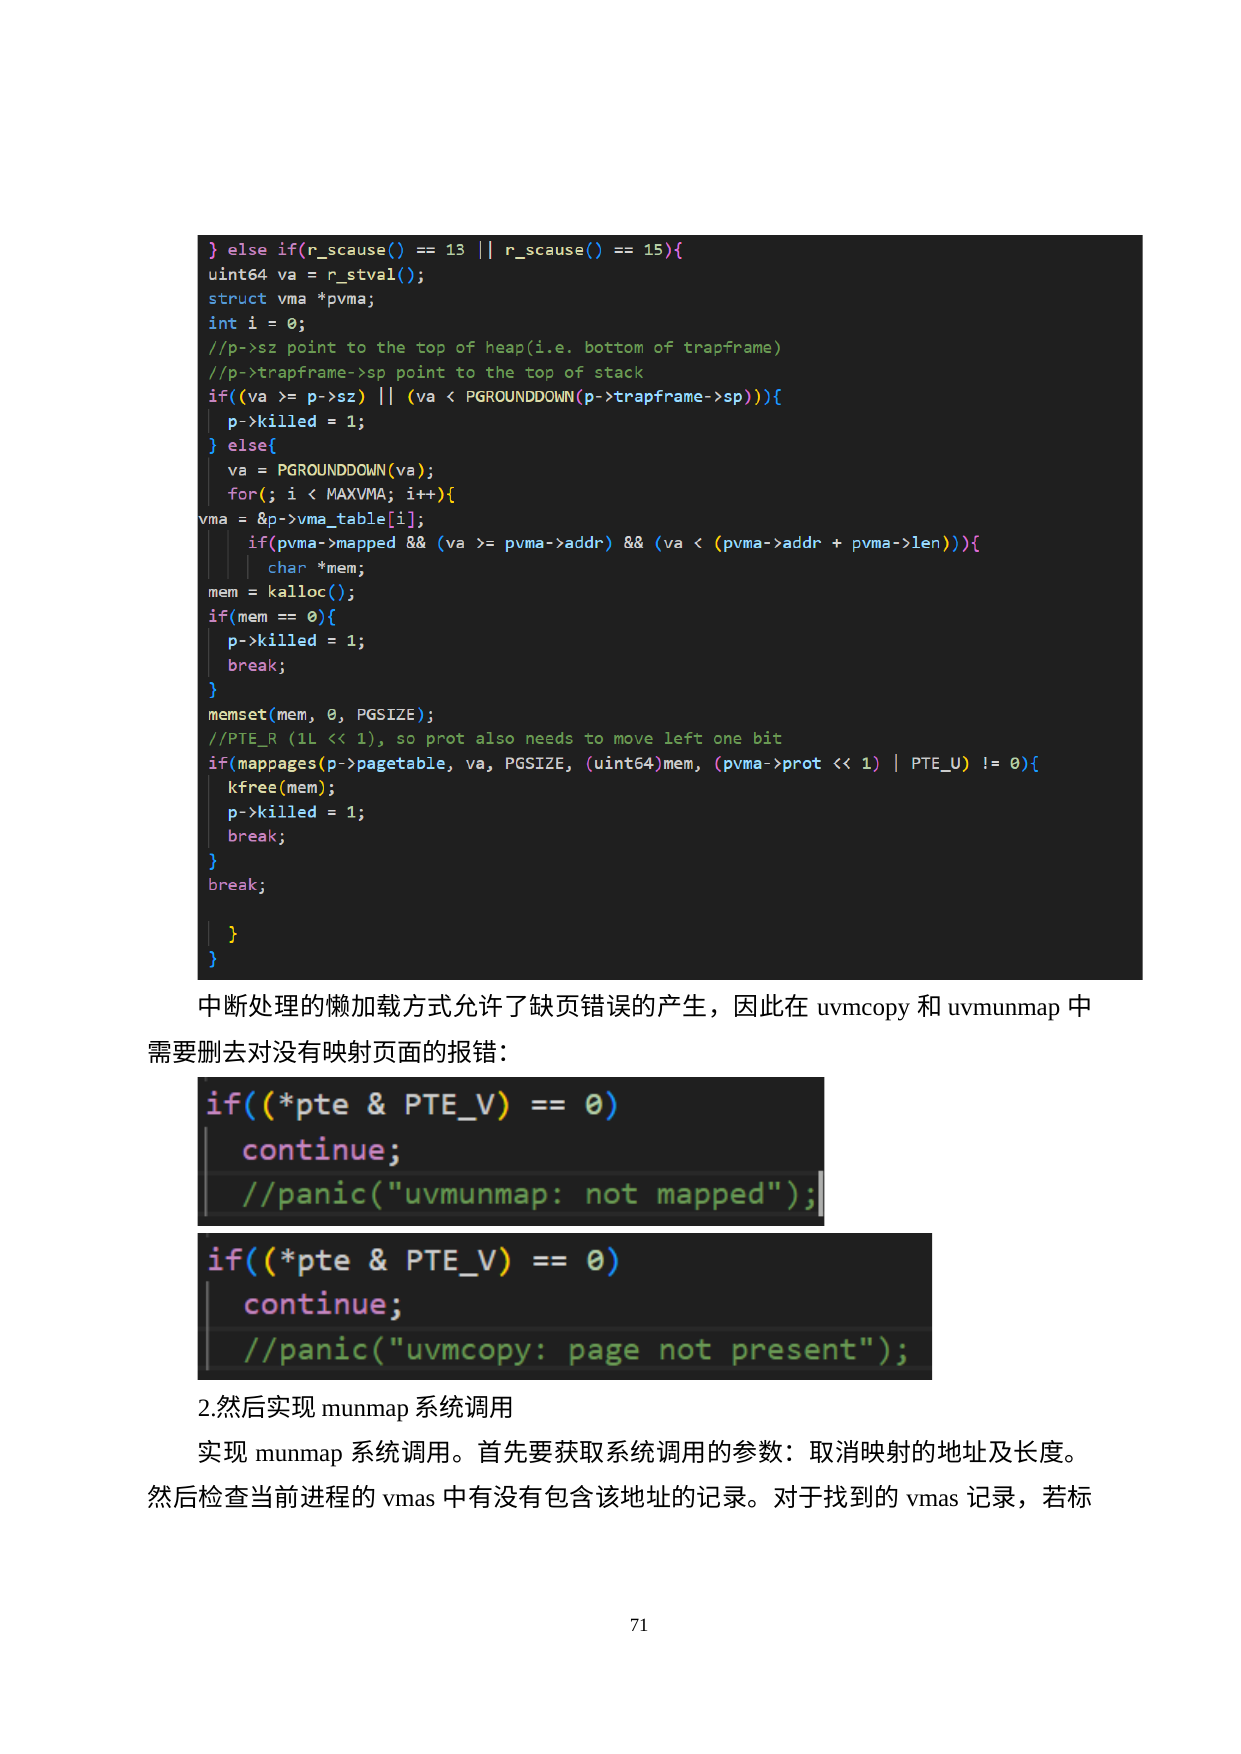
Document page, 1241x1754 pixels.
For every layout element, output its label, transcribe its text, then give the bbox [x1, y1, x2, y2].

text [148, 1432, 1092, 1514]
text 2.然后实现munmap系统调用 [148, 1387, 1092, 1423]
text 中断处理的懒加载方式允许了缺页错误的产生，因此在 uvmcopy 和uvmunmap 中需要删去对没有映射页面的报错： [148, 987, 1092, 1068]
picture [197, 1233, 933, 1380]
picture [197, 1077, 825, 1226]
picture [197, 235, 1143, 980]
